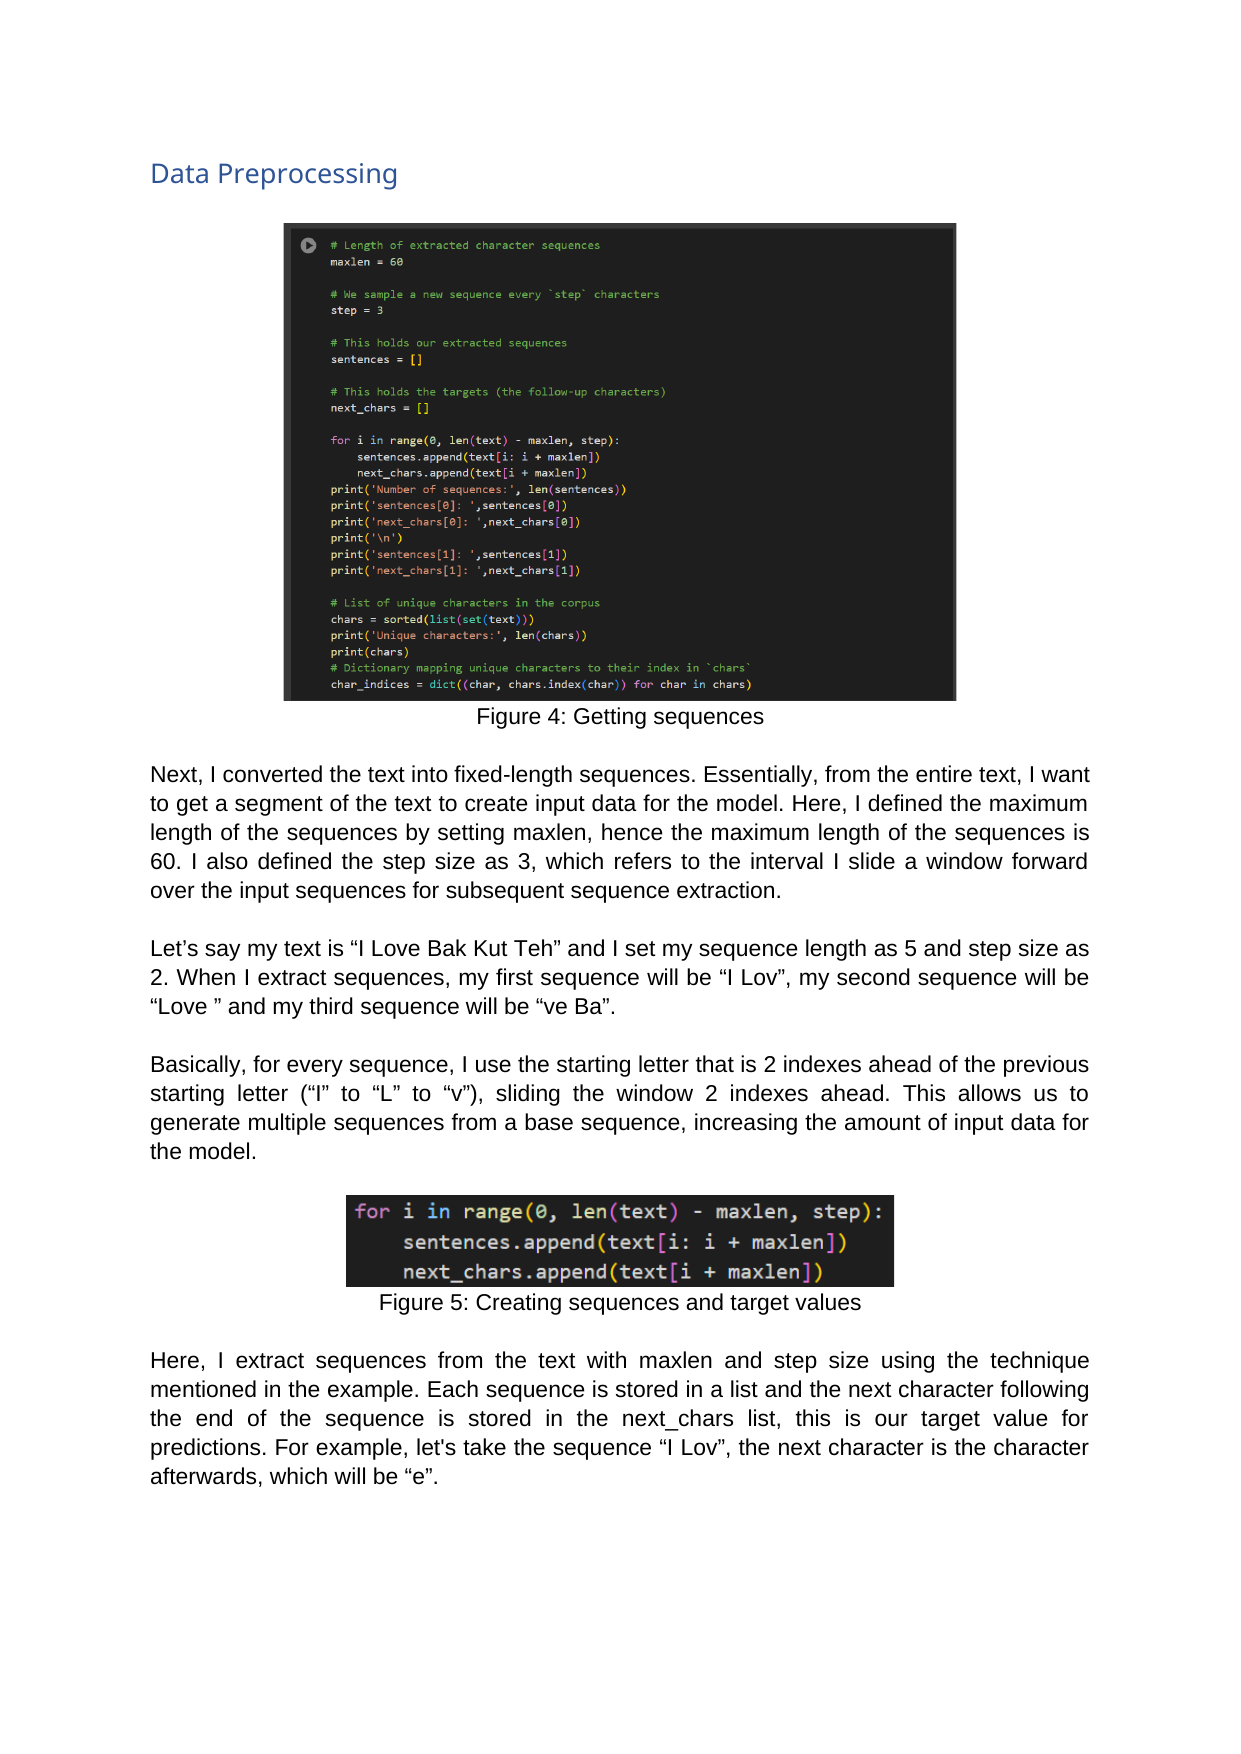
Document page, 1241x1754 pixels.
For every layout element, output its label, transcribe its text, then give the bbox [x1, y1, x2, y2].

text Figure 4: Getting sequences [150, 703, 1090, 730]
text Basically, for every sequence, I use the starting letter that is 2 indexes ahead of the previous starting letter (“I” to “L” to “v”), sliding the window 2 indexes ahead. This allows us to generate multiple sequences from a base sequence, increasing the amount of input data for the model. [150, 1051, 1090, 1164]
subtitle Data Preprocessing [150, 154, 1090, 191]
text Here, I extract sequences from the text with maxlen and step size using the technique mentioned in the example. Each sequence is stored in a list and the next character following the end of the sequence is stored in the next_chars list, this is our target value for predictions. For example, let's take the sequence “I Lov”, the next character is the character afterwards, which will be “e”. [150, 1347, 1090, 1489]
picture [346, 1195, 895, 1287]
text Figure 5: Creating sequences and target values [150, 1289, 1090, 1315]
text Let’s say my text is “I Love Bak Kut Teh” and I set my sequence length as 5 and step size as 2. When I extract sequences, my first sequence will be “I Lov”, my second sequence will be “Love ” and my third sequence will be “ve Ba”. [150, 935, 1090, 1019]
picture [283, 223, 957, 701]
text Next, I converted the text into fixed-length sequences. Essentially, from the entire text, I want to get a segment of the text to create input data for the model. Here, I defined the maximum length of the sequences by setting maxlen, hence the maximum length of the sequences is 60. I also defined the step size as 3, which refers to the interval I slide a window forward over the input sequences for subsequent sequence extraction. [150, 761, 1090, 903]
